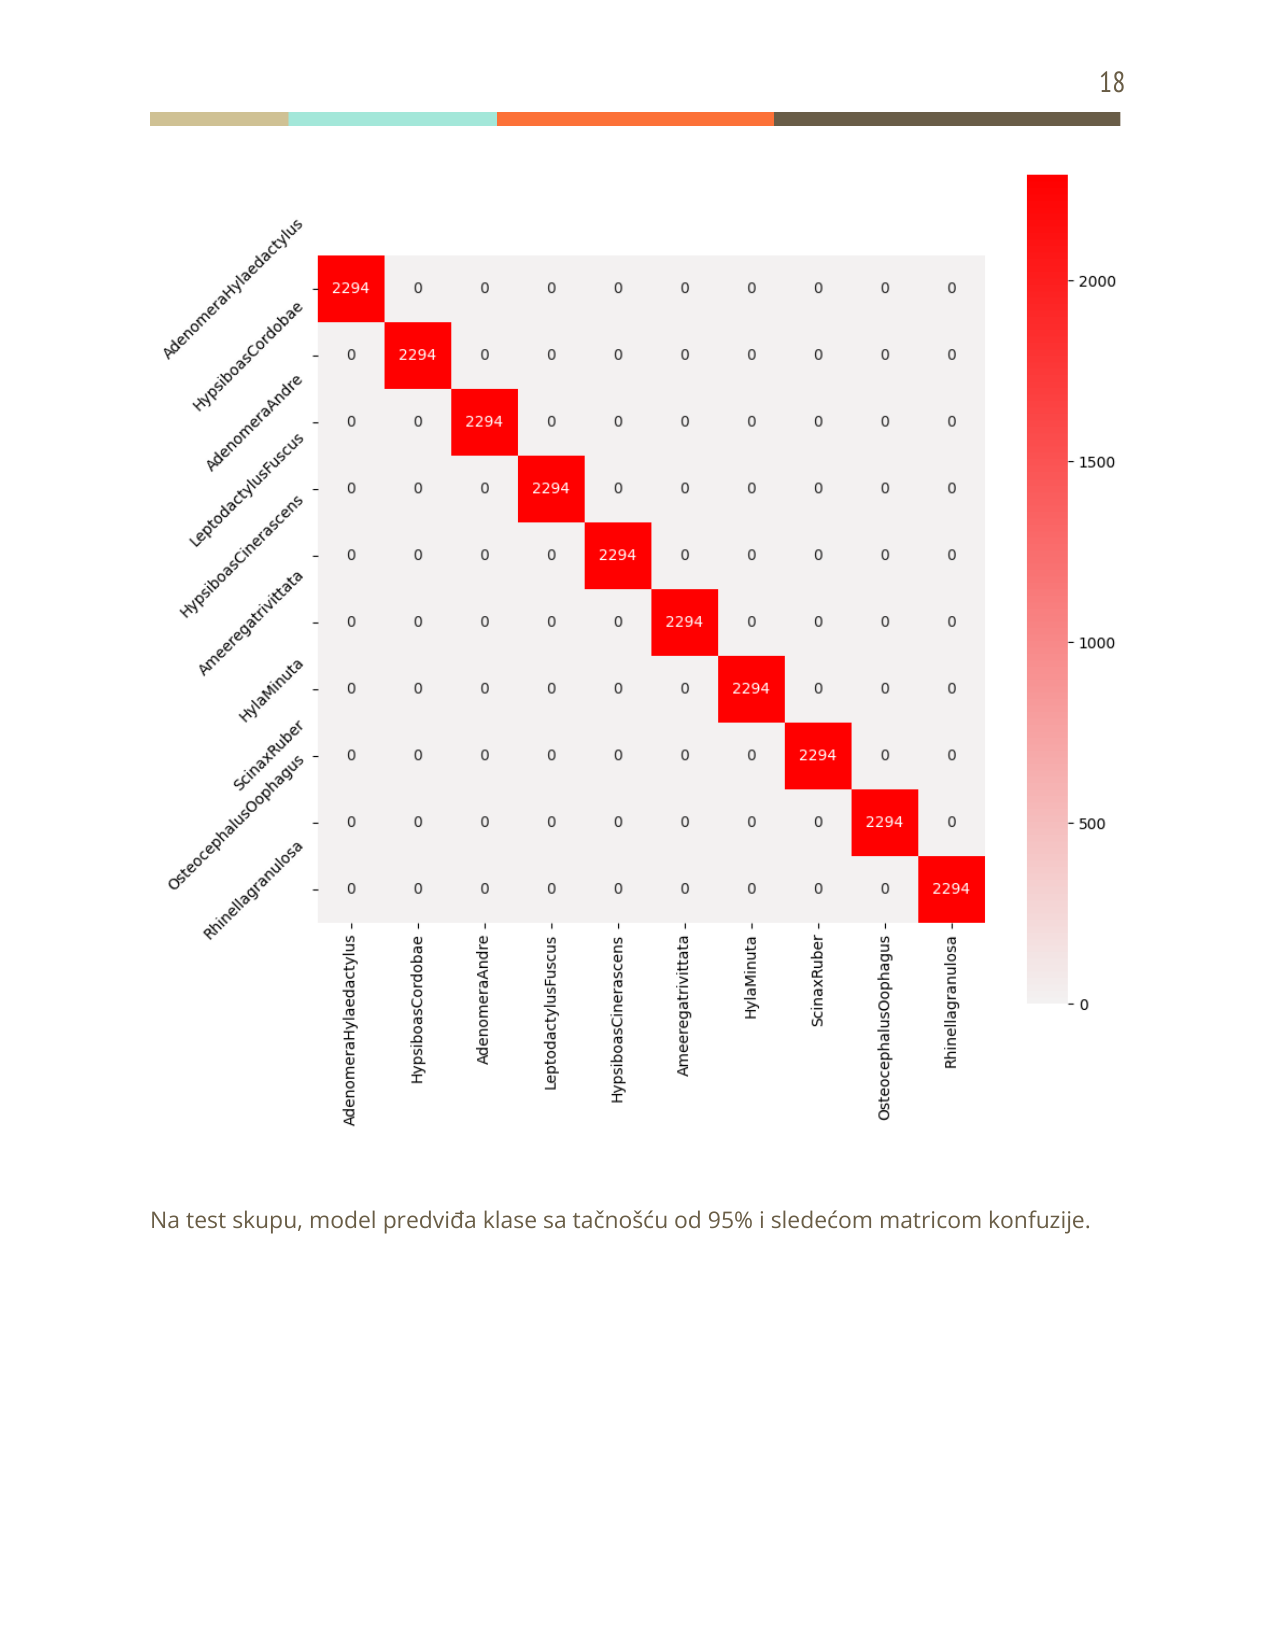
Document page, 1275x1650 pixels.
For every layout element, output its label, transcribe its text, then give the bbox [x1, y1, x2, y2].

picture [150, 164, 1125, 1136]
text Na test skupu, model predviđa klase sa tačnošću od 95% i sledećom matricom konfuzije. [150, 1204, 1125, 1236]
picture [150, 112, 1121, 126]
